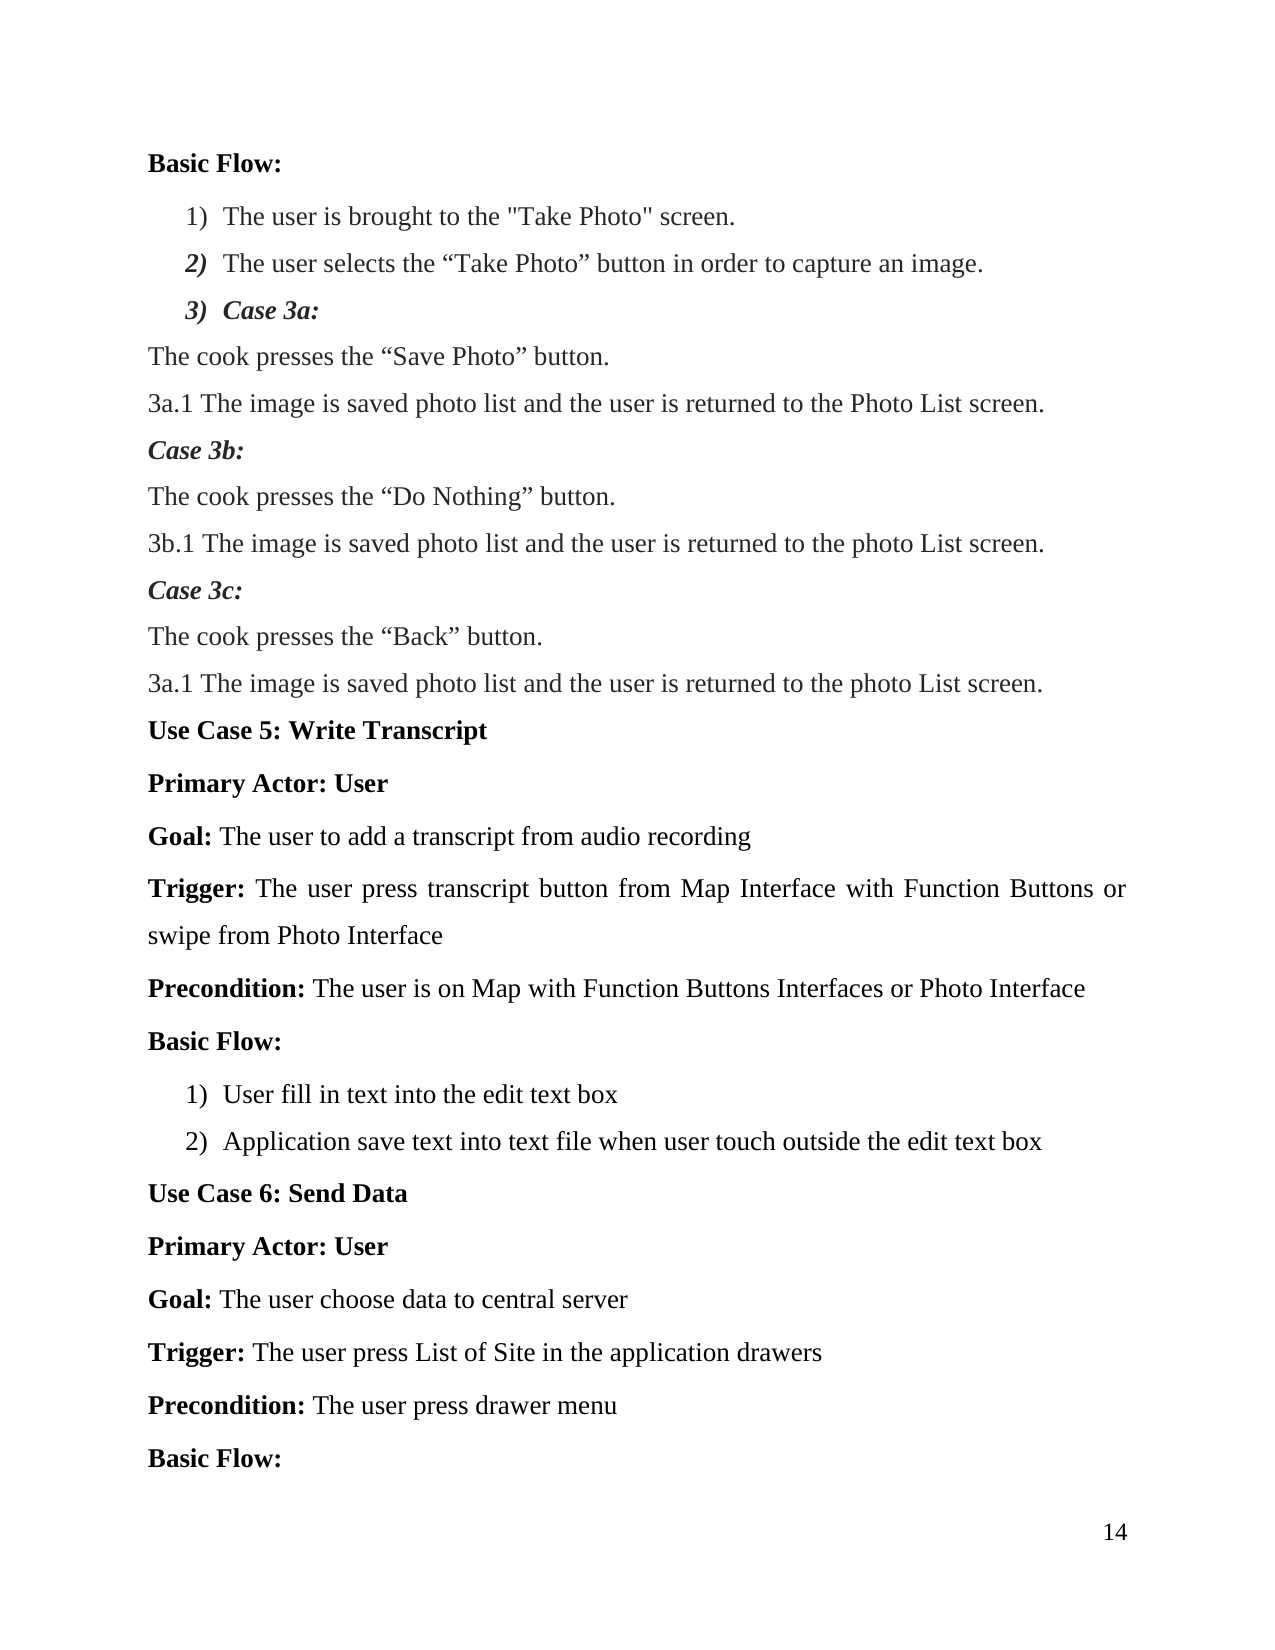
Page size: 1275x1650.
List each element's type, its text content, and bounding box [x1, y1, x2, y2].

text Goal: The user choose data to central server [148, 1283, 1127, 1314]
text Trigger: The user press transcript button from Map Interface with Function Buttons or swipe from Photo Interface [148, 873, 1127, 950]
text Basic Flow: [148, 1025, 1127, 1056]
text The cook presses the “Back” button. [148, 621, 1127, 652]
list Case 3a: [185, 294, 1127, 325]
text Precondition: The user press drawer menu [148, 1389, 1127, 1420]
text 3b.1 The image is saved photo list and the user is returned to the photo List screen. [148, 527, 1127, 558]
text Trigger: The user press List of Site in the application drawers [148, 1336, 1127, 1367]
text Goal: The user to add a transcript from audio recording [148, 820, 1127, 851]
list The user selects the “Take Photo” button in order to capture an image. [185, 247, 1127, 278]
text 3a.1 The image is saved photo list and the user is returned to the photo List screen. [148, 667, 1127, 698]
list The user is brought to the "Take Photo" screen. [185, 201, 1127, 232]
text Use Case 5: Write Transcript [148, 714, 1127, 745]
text 3a.1 The image is saved photo list and the user is returned to the Photo List screen. [148, 387, 1127, 418]
text Basic Flow: [148, 148, 1127, 179]
text Primary Actor: User [148, 1231, 1127, 1262]
text Use Case 6: Send Data [148, 1178, 1127, 1209]
text Primary Actor: User [148, 767, 1127, 798]
text Case 3b: [148, 434, 1127, 465]
list User fill in text into the edit text box [185, 1078, 1127, 1109]
list Application save text into text file when user touch outside the edit text box [185, 1125, 1127, 1156]
text Precondition: The user is on Map with Function Buttons Interfaces or Photo Interface [148, 972, 1127, 1003]
text The cook presses the “Save Photo” button. [148, 341, 1127, 372]
text The cook presses the “Do Nothing” button. [148, 481, 1127, 512]
text Case 3c: [148, 574, 1127, 605]
text Basic Flow: [148, 1442, 1127, 1473]
